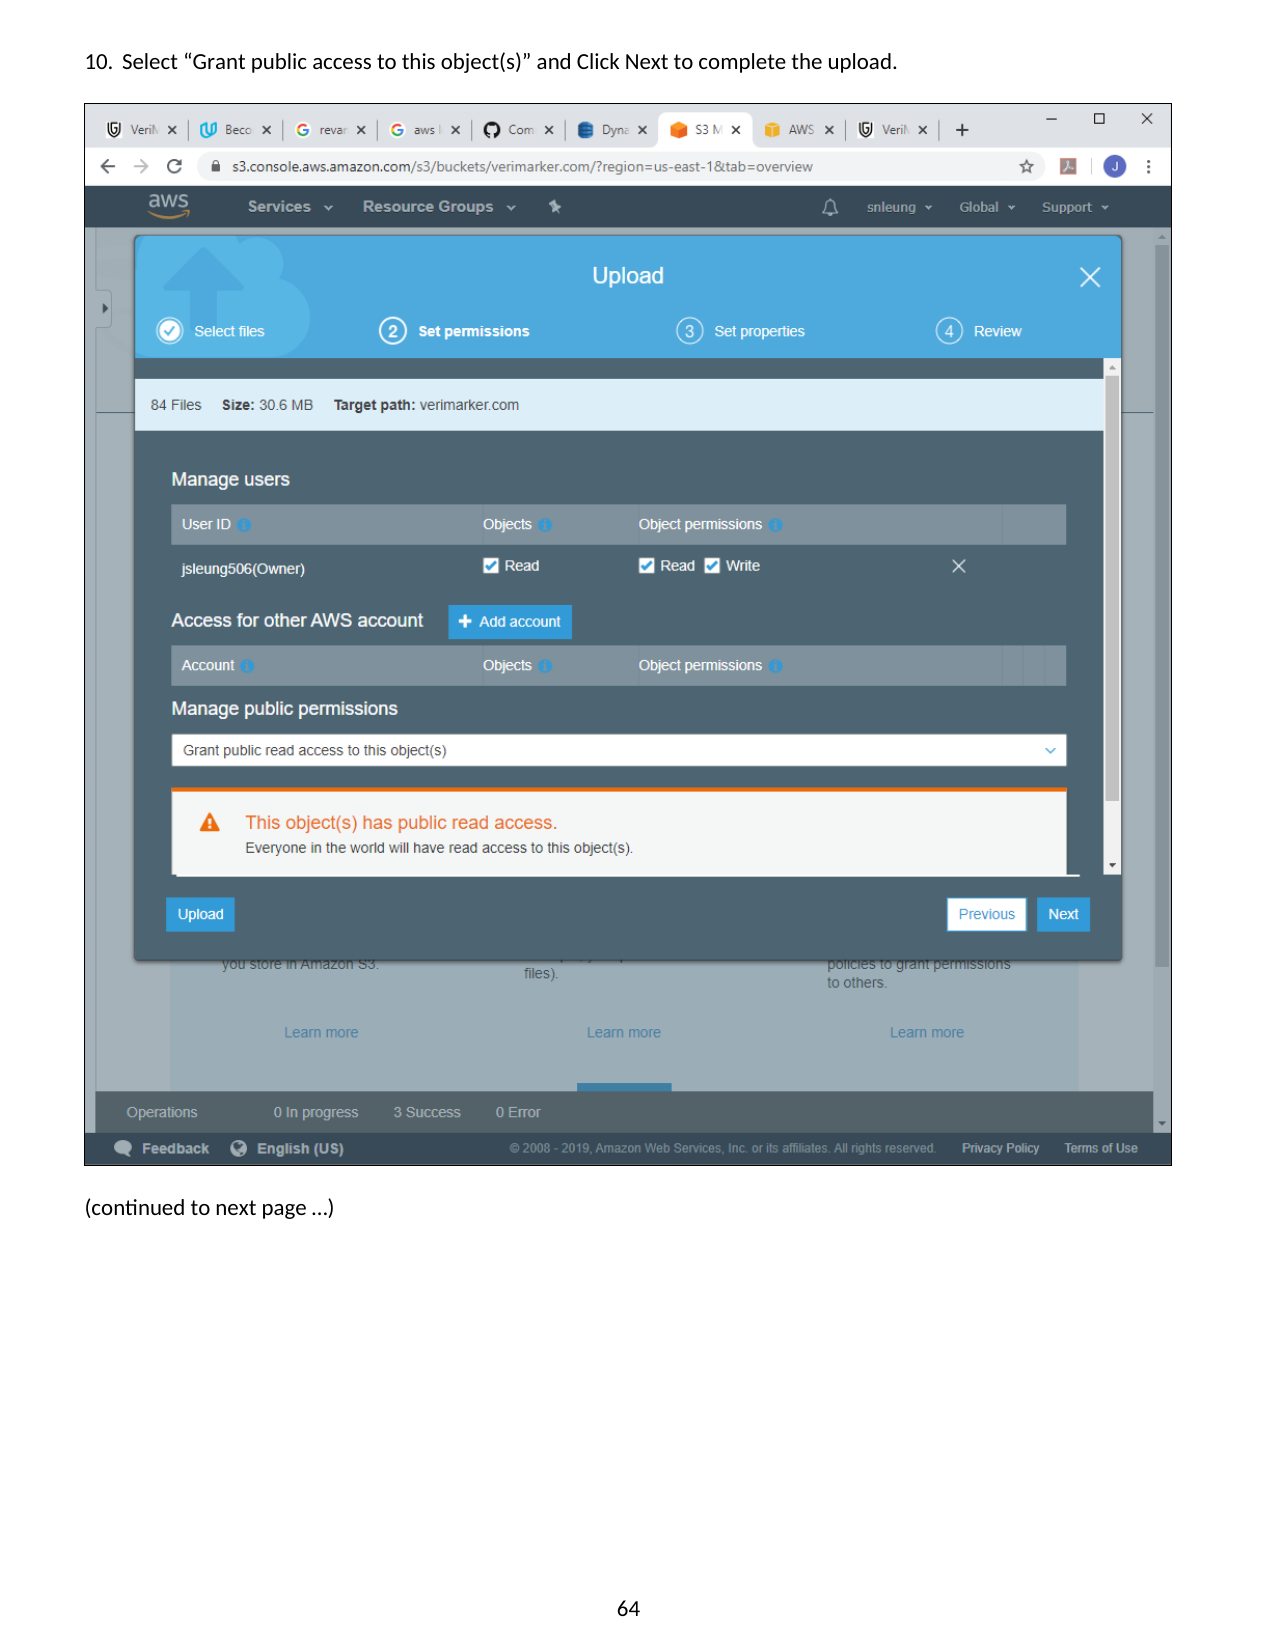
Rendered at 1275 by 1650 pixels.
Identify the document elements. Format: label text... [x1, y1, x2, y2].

list Select “Grant public access to this object(s)” and Click Next to complete the upload. [84, 47, 1172, 75]
picture [85, 104, 1171, 1165]
text (continued to next page …) [84, 1193, 1172, 1222]
